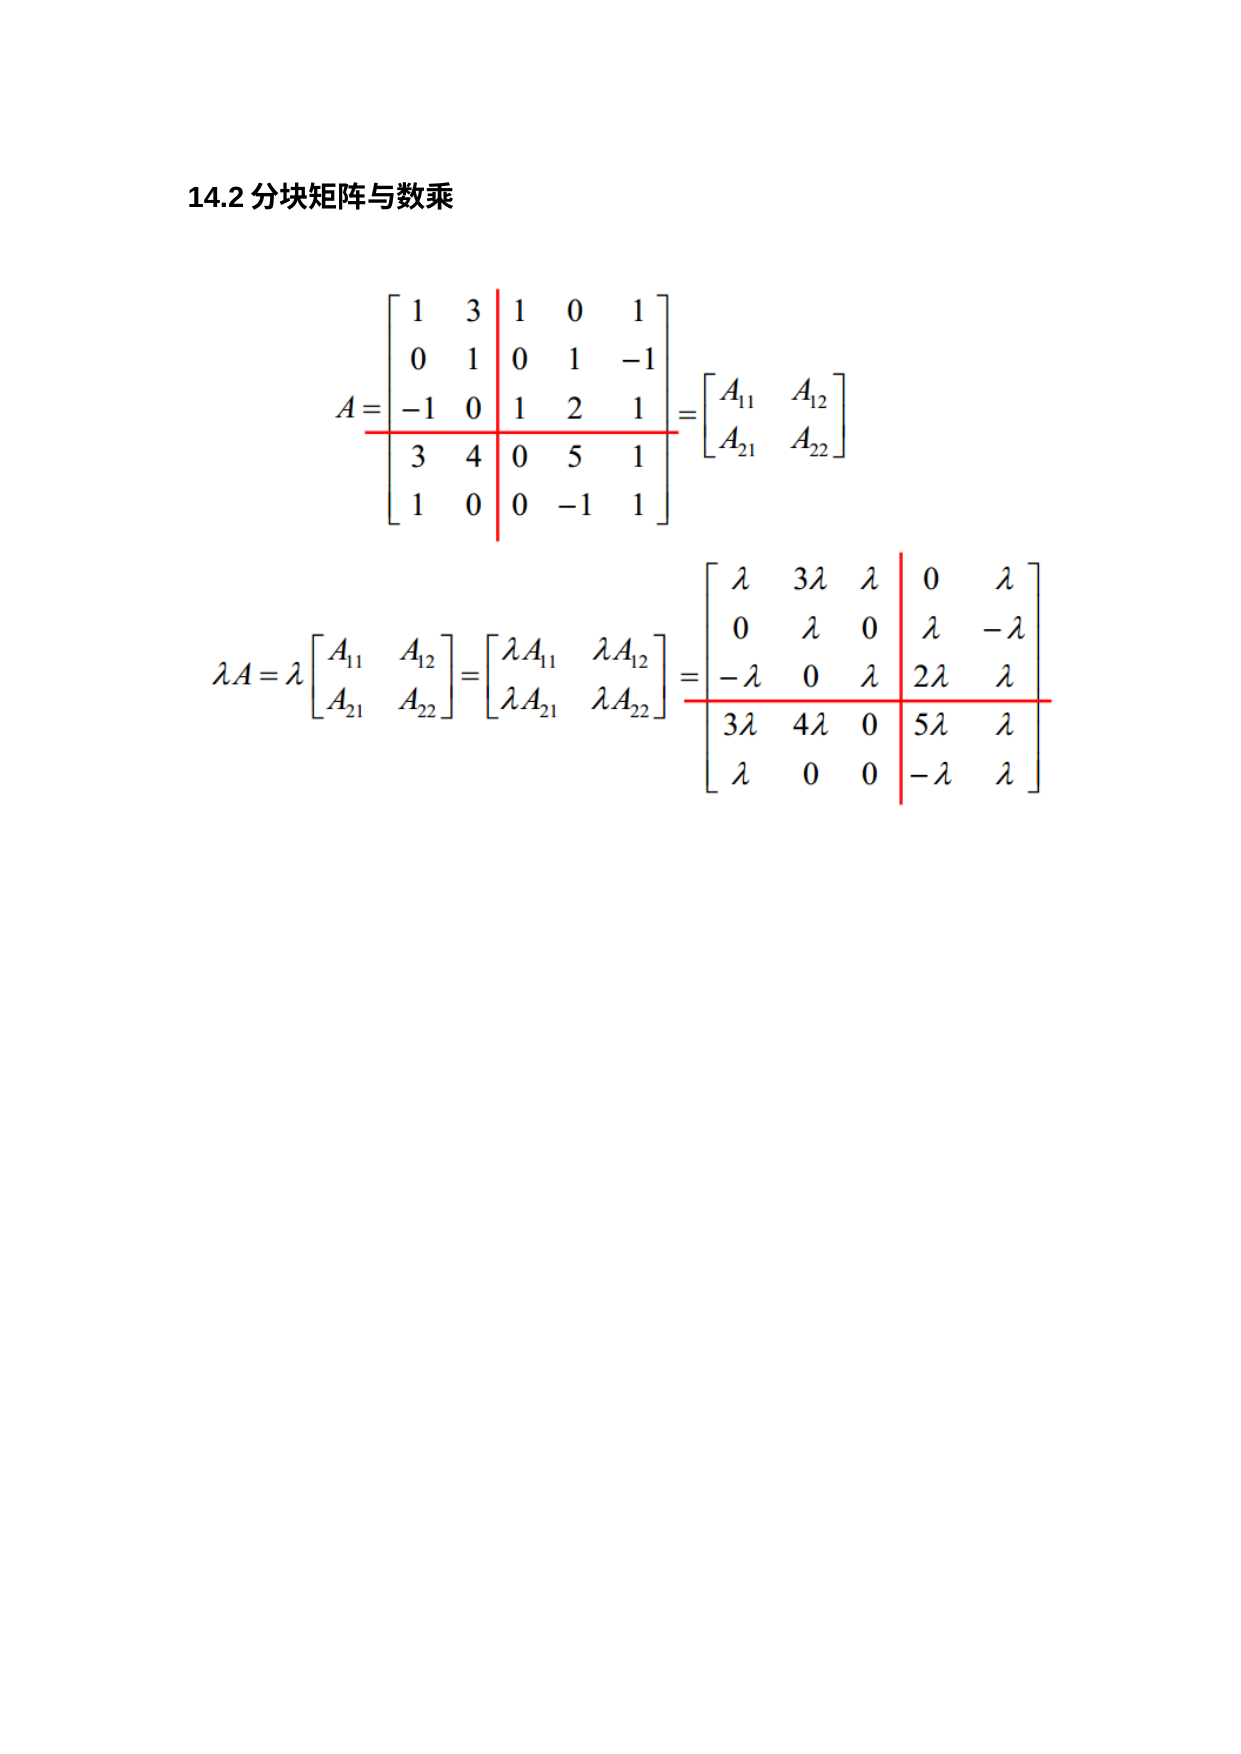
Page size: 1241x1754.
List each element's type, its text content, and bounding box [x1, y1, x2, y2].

picture [187, 280, 1065, 822]
subtitle 14.2分块矩阵与数乘 [187, 162, 1053, 227]
